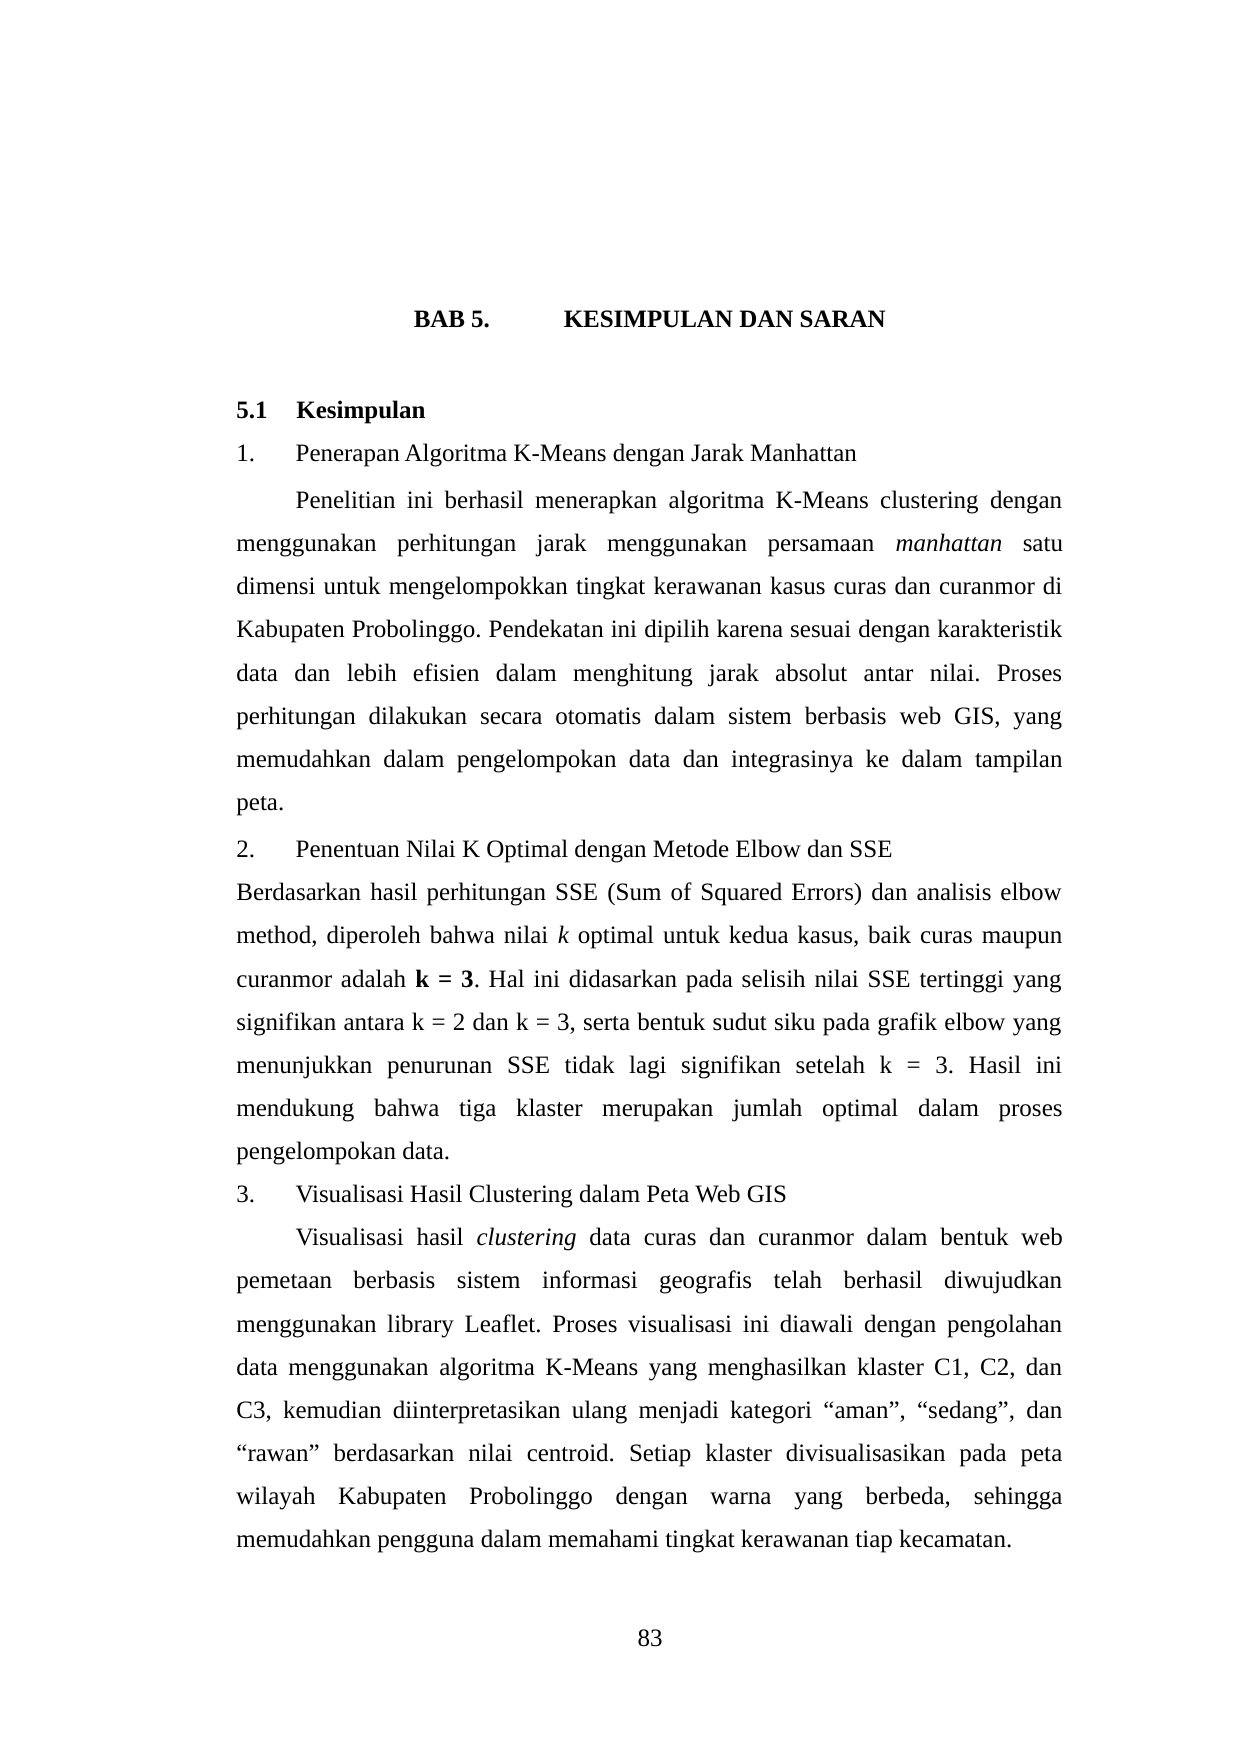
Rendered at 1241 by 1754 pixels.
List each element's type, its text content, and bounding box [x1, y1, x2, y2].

list Penerapan Algoritma K-Means dengan Jarak Manhattan [236, 438, 1063, 467]
list Visualisasi hasil clustering data curas dan curanmor dalam bentuk web pemetaan berbasis sistem informasi geografis telah berhasil diwujudkan menggunakan library Leaflet. Proses visualisasi ini diawali dengan pengolahan data menggunakan algoritma K-Means yang menghasilkan klaster C1, C2, dan C3, kemudian diinterpretasikan ulang menjadi kategori “aman”, “sedang”, dan “rawan” berdasarkan nilai centroid. Setiap klaster divisualisasikan pada peta wilayah Kabupaten Probolinggo dengan warna yang berbeda, sehingga memudahkan pengguna dalam memahami tingkat kerawanan tiap kecamatan. [236, 1222, 1063, 1553]
subtitle Kesimpulan [236, 395, 1063, 423]
list Penentuan Nilai K Optimal dengan Metode Elbow dan SSE [236, 834, 1063, 863]
subtitle KESIMPULAN DAN SARAN [236, 304, 1063, 333]
list Visualisasi Hasil Clustering dalam Peta Web GIS [236, 1179, 1063, 1208]
list Berdasarkan hasil perhitungan SSE (Sum of Squared Errors) dan analisis elbow method, diperoleh bahwa nilai k optimal untuk kedua kasus, baik curas maupun curanmor adalah k = 3. Hal ini didasarkan pada selisih nilai SSE tertinggi yang signifikan antara k = 2 dan k = 3, serta bentuk sudut siku pada grafik elbow yang menunjukkan penurunan SSE tidak lagi signifikan setelah k = 3. Hasil ini mendukung bahwa tiga klaster merupakan jumlah optimal dalam proses pengelompokan data. [236, 877, 1063, 1165]
text Penelitian ini berhasil menerapkan algoritma K-Means clustering dengan menggunakan perhitungan jarak menggunakan persamaan manhattan satu dimensi untuk mengelompokkan tingkat kerawanan kasus curas dan curanmor di Kabupaten Probolinggo. Pendekatan ini dipilih karena sesuai dengan karakteristik data dan lebih efisien dalam menghitung jarak absolut antar nilai. Proses perhitungan dilakukan secara otomatis dalam sistem berbasis web GIS, yang memudahkan dalam pengelompokan data dan integrasinya ke dalam tampilan peta. [236, 485, 1063, 816]
